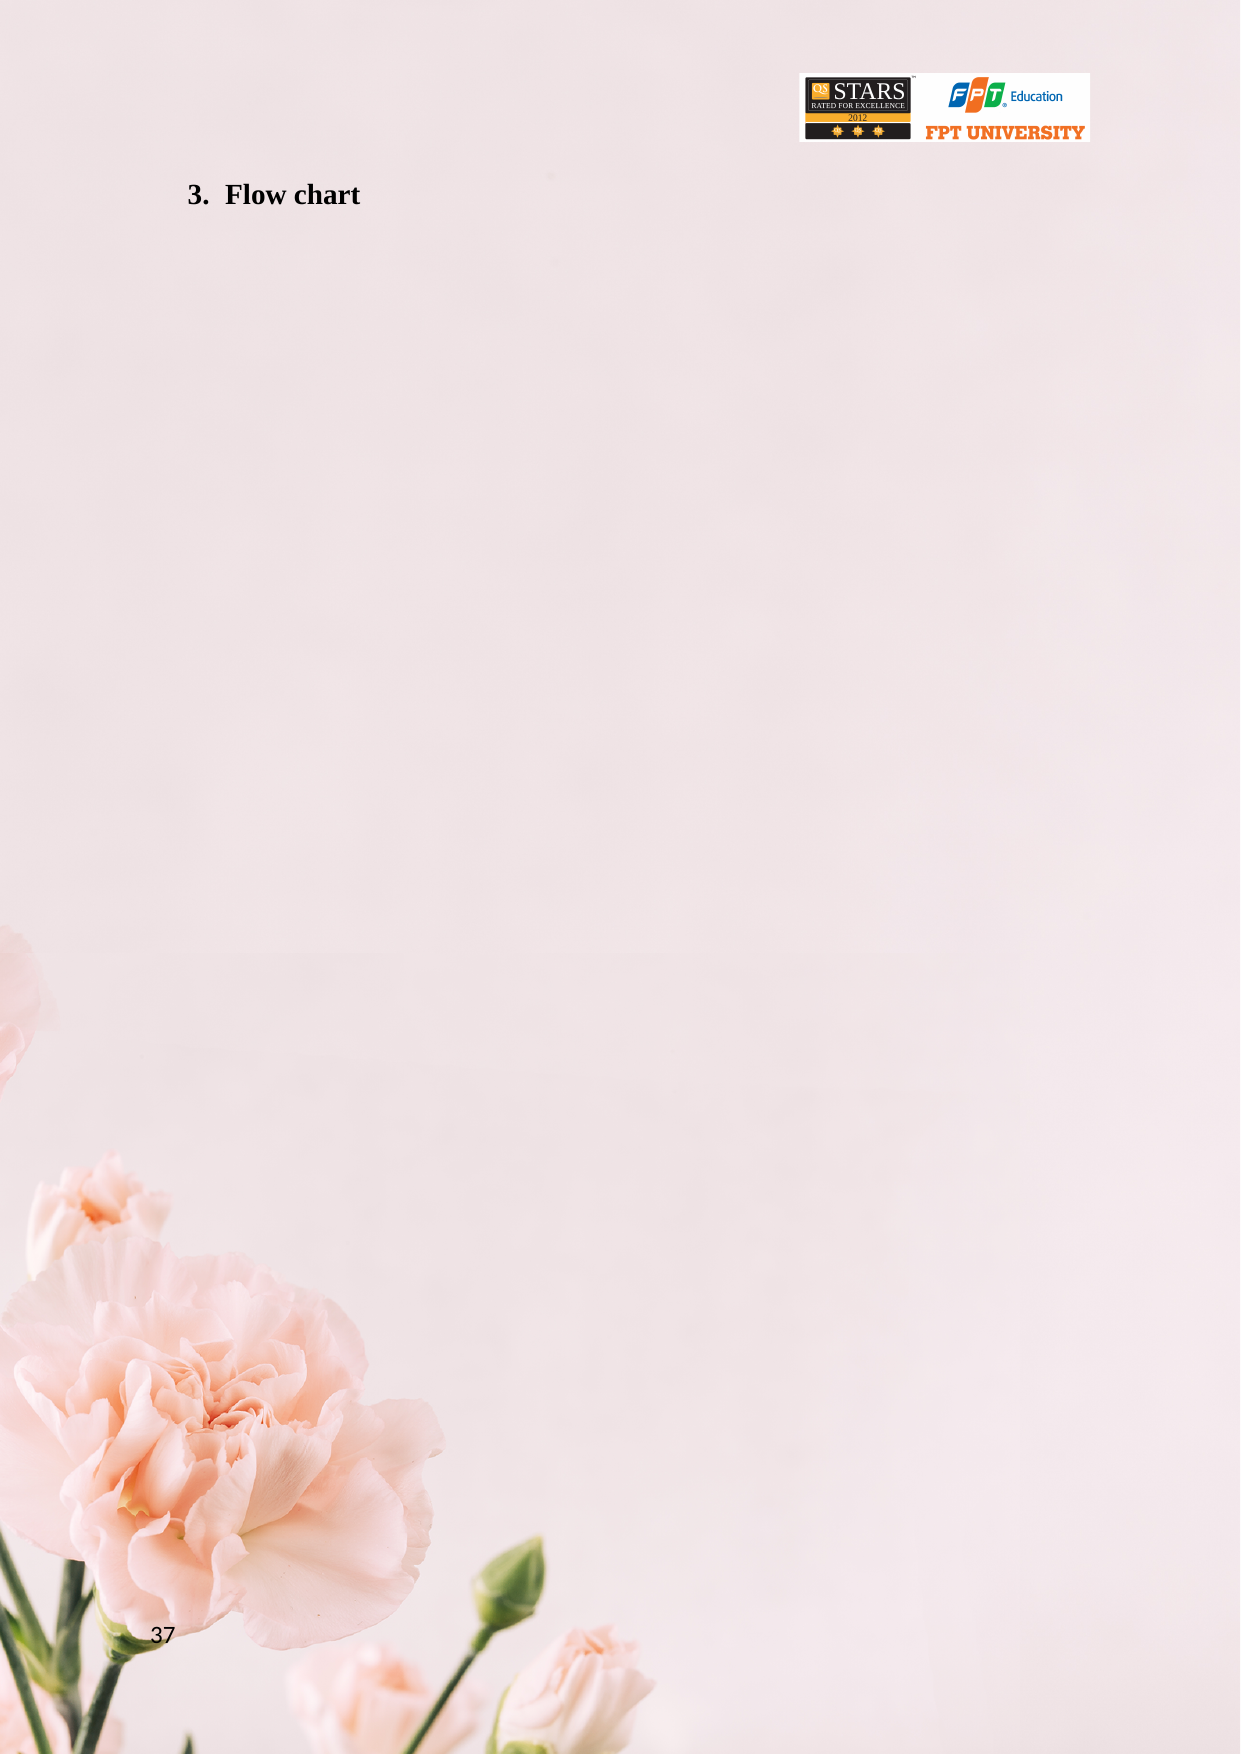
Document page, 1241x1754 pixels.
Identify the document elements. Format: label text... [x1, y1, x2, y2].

list Flow chart [187, 177, 1090, 211]
picture [0, 0, 1241, 1754]
